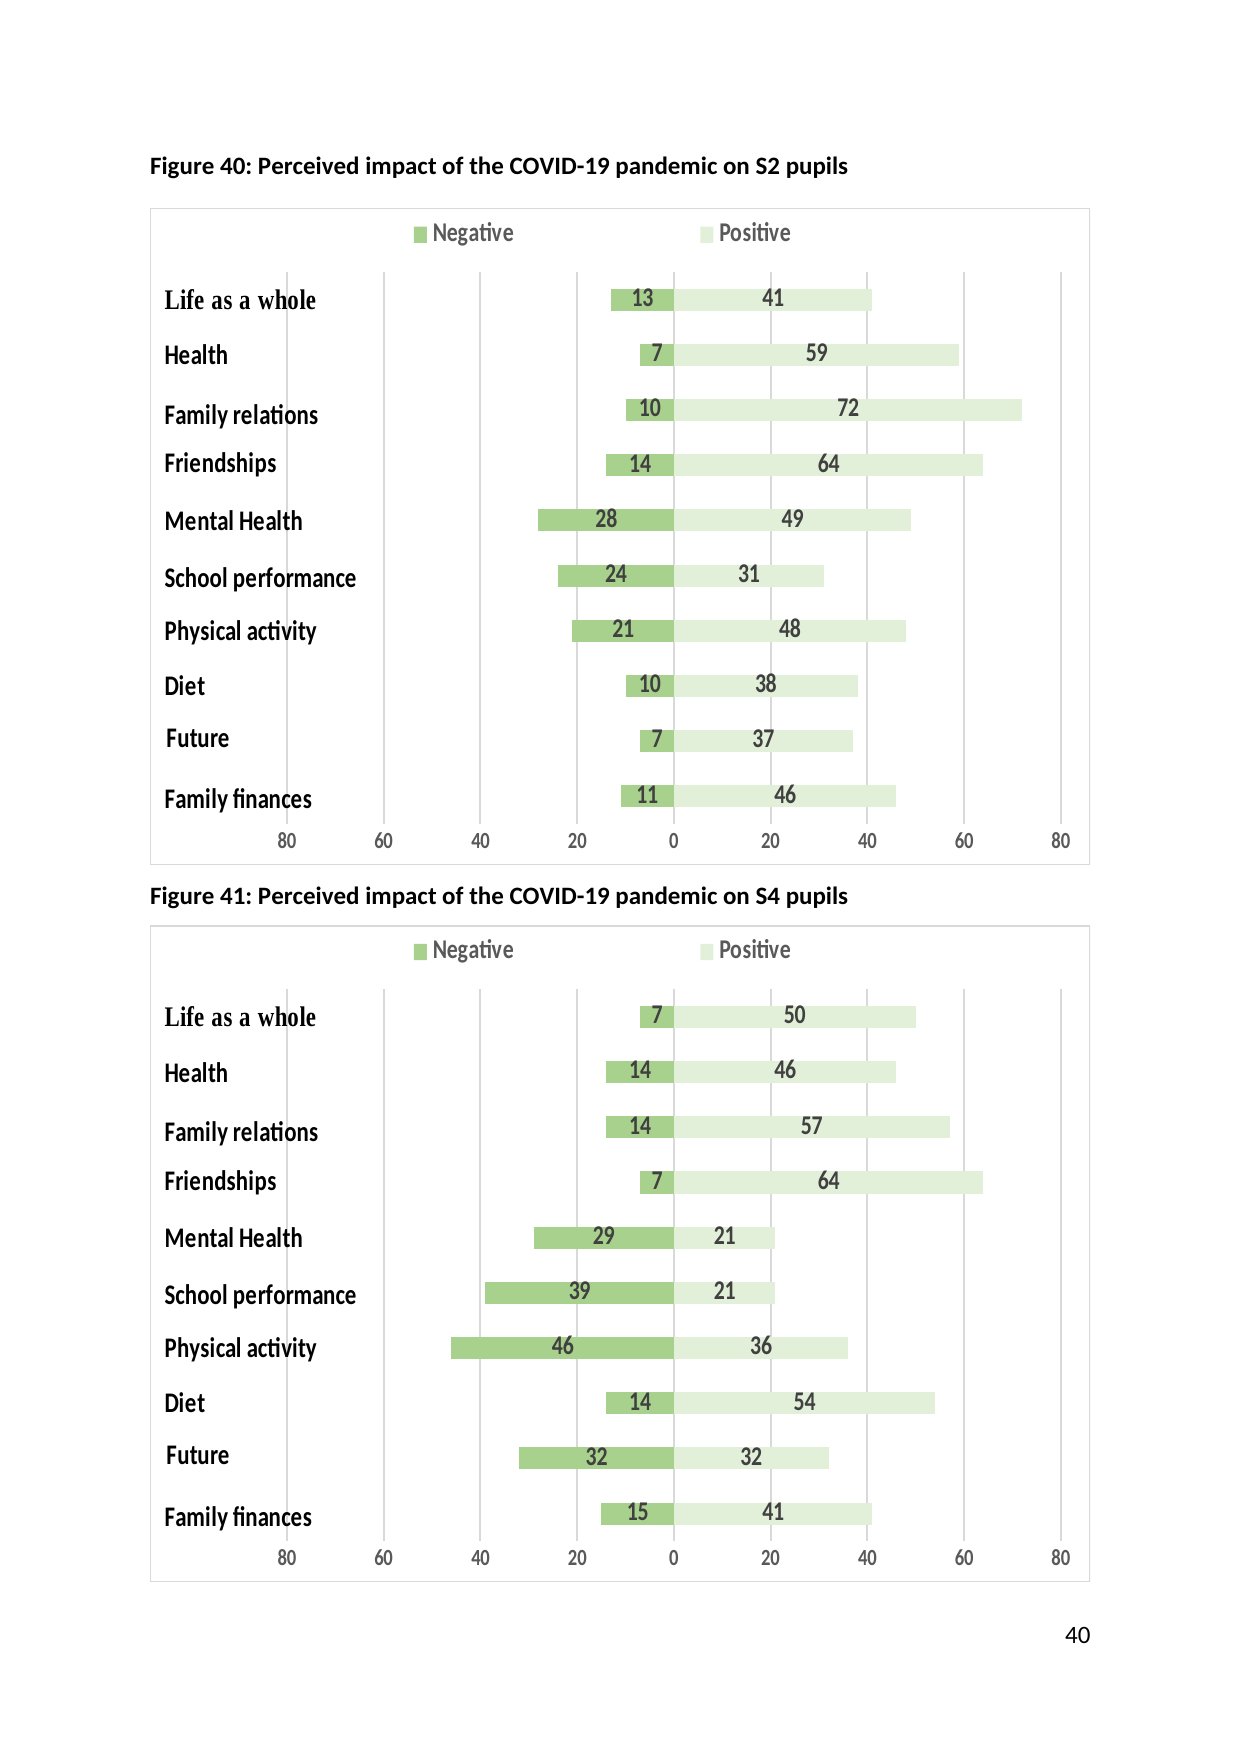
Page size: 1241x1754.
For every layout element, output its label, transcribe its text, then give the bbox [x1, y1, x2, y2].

text Figure 41: Perceived impact of the COVID-19 pandemic on S4 pupils [150, 880, 1090, 910]
text Figure 40: Perceived impact of the COVID-19 pandemic on S2 pupils [150, 150, 1090, 181]
